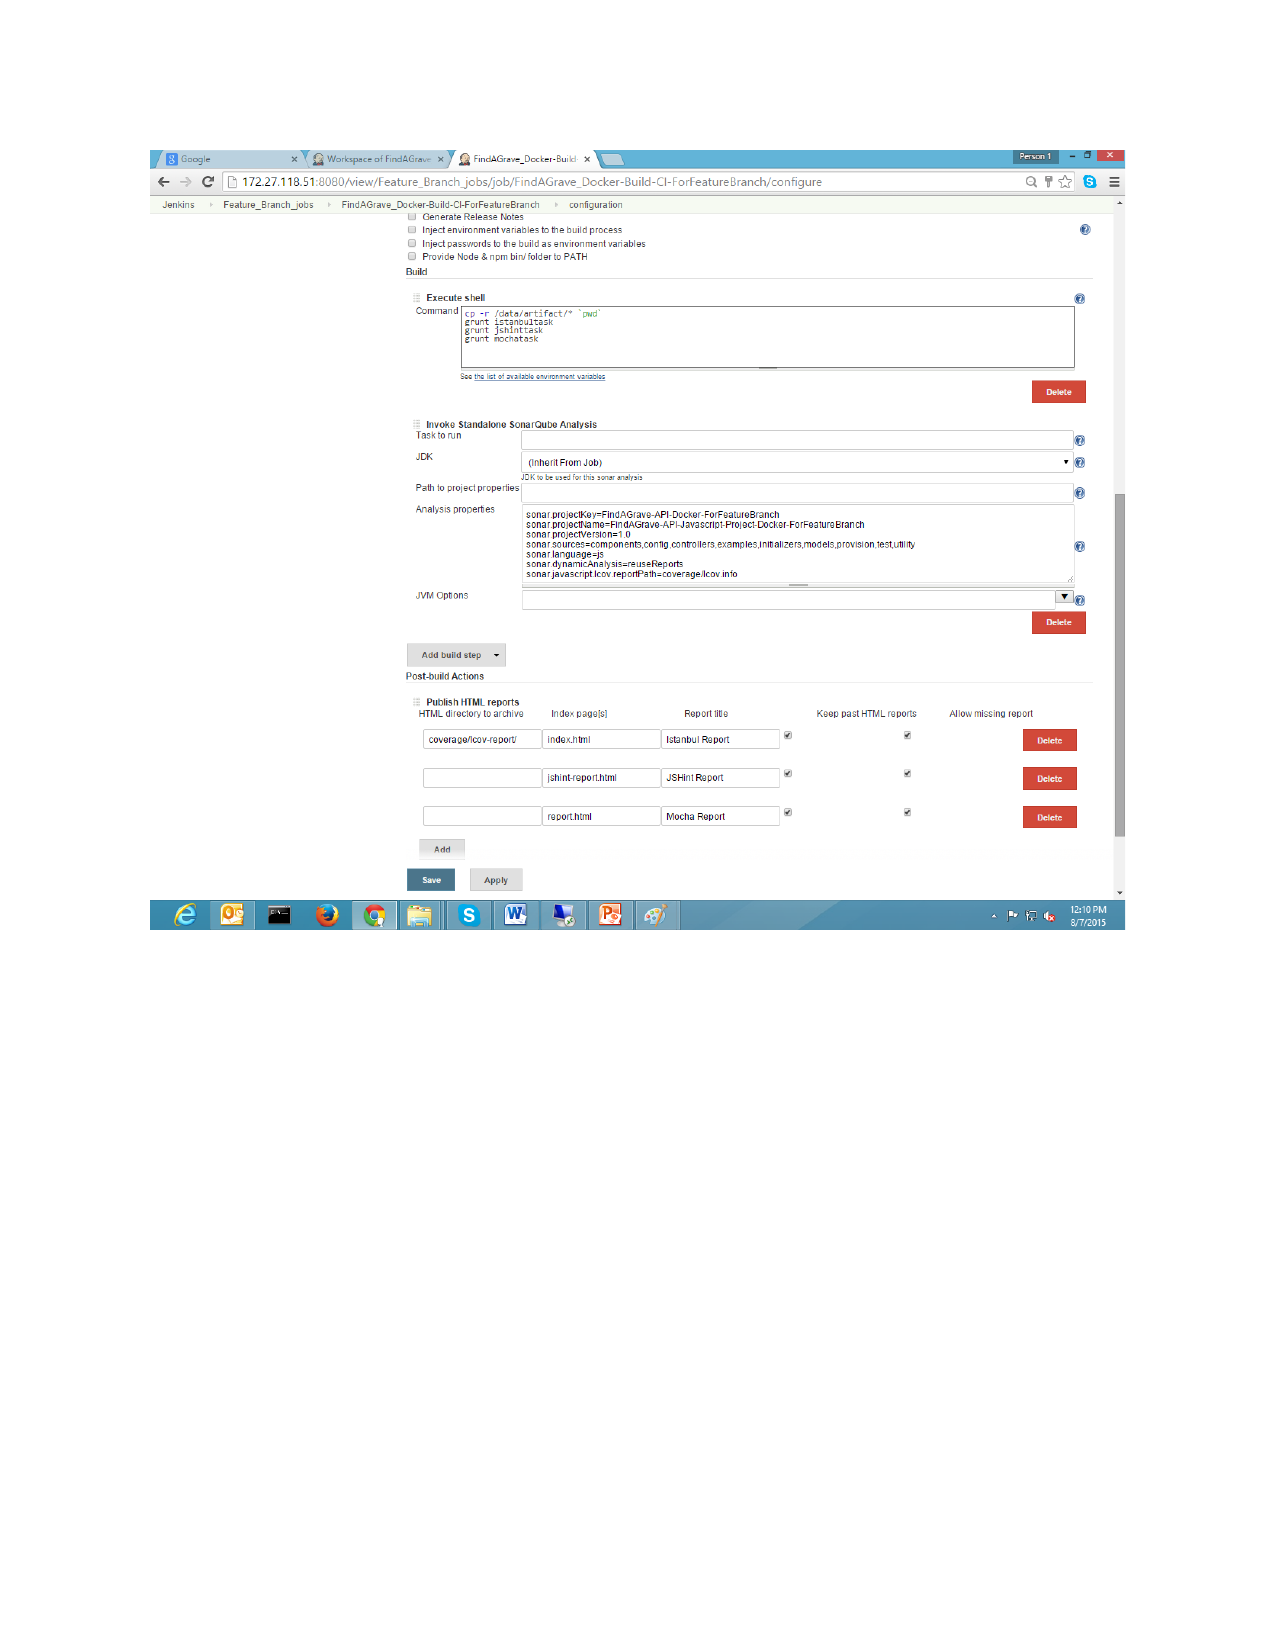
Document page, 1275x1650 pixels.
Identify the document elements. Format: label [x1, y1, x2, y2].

picture [150, 150, 1125, 930]
